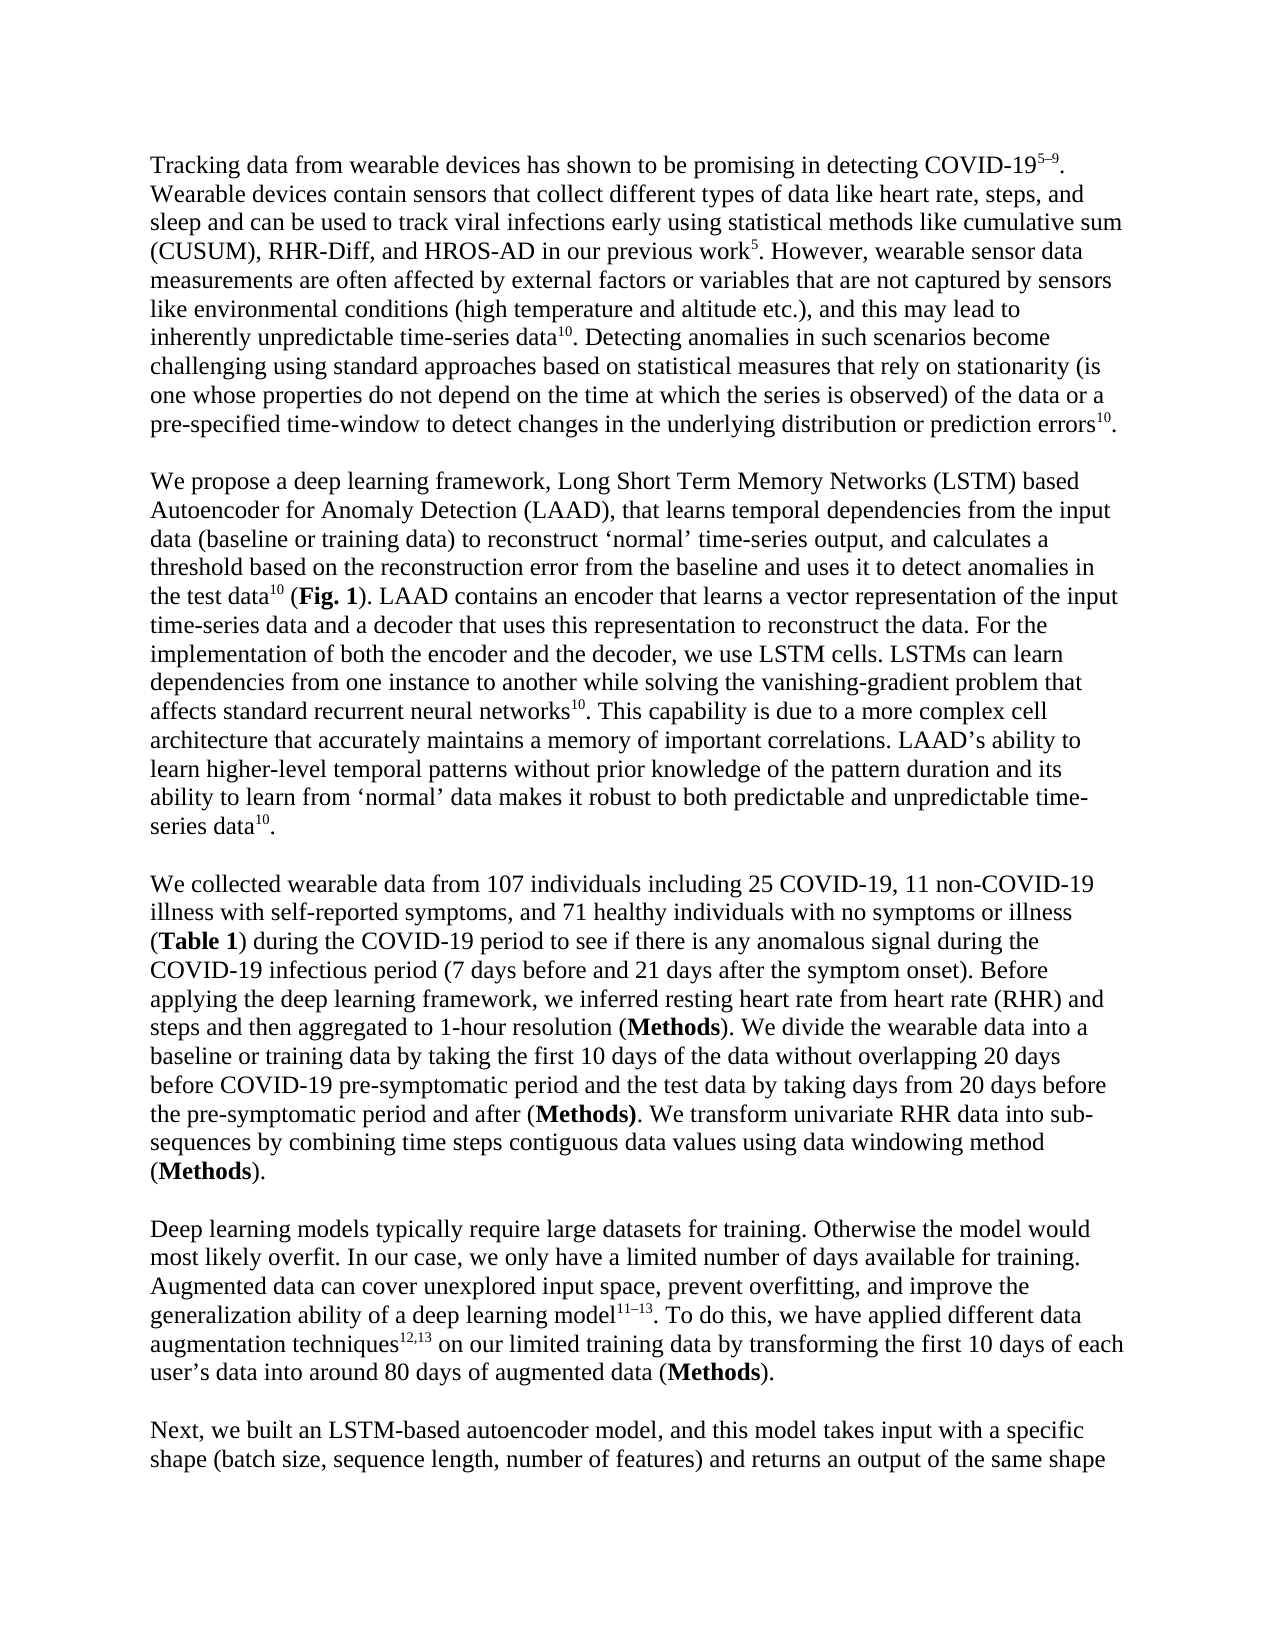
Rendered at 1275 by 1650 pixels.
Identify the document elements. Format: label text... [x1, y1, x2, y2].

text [150, 1415, 1125, 1472]
text Deep learning models typically require large datasets for training. Otherwise the model would most likely overfit. In our case, we only have a limited number of days available for training. Augmented data can cover unexplored input space, prevent overfitting, and improve the generalization ability of a deep learning model11–13. To do this, we have applied different data augmentation techniques12,13 on our limited training data by transforming the first 10 days of each user’s data into around 80 days of augmented data (Methods). [150, 1214, 1125, 1386]
text We propose a deep learning framework, Long Short Term Memory Networks (LSTM) based Autoencoder for Anomaly Detection (LAAD), that learns temporal dependencies from the input data (baseline or training data) to reconstruct ‘normal’ time-series output, and calculates a threshold based on the reconstruction error from the baseline and uses it to detect anomalies in the test data10 (Fig. 1). LAAD contains an encoder that learns a vector representation of the input time-series data and a decoder that uses this representation to reconstruct the data. For the implementation of both the encoder and the decoder, we use LSTM cells. LSTMs can learn dependencies from one instance to another while solving the vanishing-gradient problem that affects standard recurrent neural networks10. This capability is due to a more complex cell architecture that accurately maintains a memory of important correlations. LAAD’s ability to learn higher-level temporal patterns without prior knowledge of the pattern duration and its ability to learn from ‘normal’ data makes it robust to both predictable and unpredictable time-series data10. [150, 466, 1125, 840]
text We collected wearable data from 107 individuals including 25 COVID-19, 11 non-COVID-19 illness with self-reported symptoms, and 71 healthy individuals with no symptoms or illness (Table 1) during the COVID-19 period to see if there is any anomalous signal during the COVID-19 infectious period (7 days before and 21 days after the symptom onset). Before applying the deep learning framework, we inferred resting heart rate from heart rate (RHR) and steps and then aggregated to 1-hour resolution (Methods). We divide the wearable data into a baseline or training data by taking the first 10 days of the data without overlapping 20 days before COVID-19 pre-symptomatic period and the test data by taking days from 20 days before the pre-symptomatic period and after (Methods). We transform univariate RHR data into sub-sequences by combining time steps contiguous data values using data windowing method (Methods). [150, 869, 1125, 1185]
text Tracking data from wearable devices has shown to be promising in detecting COVID-195–9. Wearable devices contain sensors that collect different types of data like heart rate, steps, and sleep and can be used to track viral infections early using statistical methods like cumulative sum (CUSUM), RHR-Diff, and HROS-AD in our previous work5. However, wearable sensor data measurements are often affected by external factors or variables that are not captured by sensors like environmental conditions (high temperature and altitude etc.), and this may lead to inherently unpredictable time-series data10. Detecting anomalies in such scenarios become challenging using standard approaches based on statistical measures that rely on stationarity (is one whose properties do not depend on the time at which the series is observed) of the data or a pre-specified time-window to detect changes in the underlying distribution or prediction errors10. [150, 150, 1125, 437]
